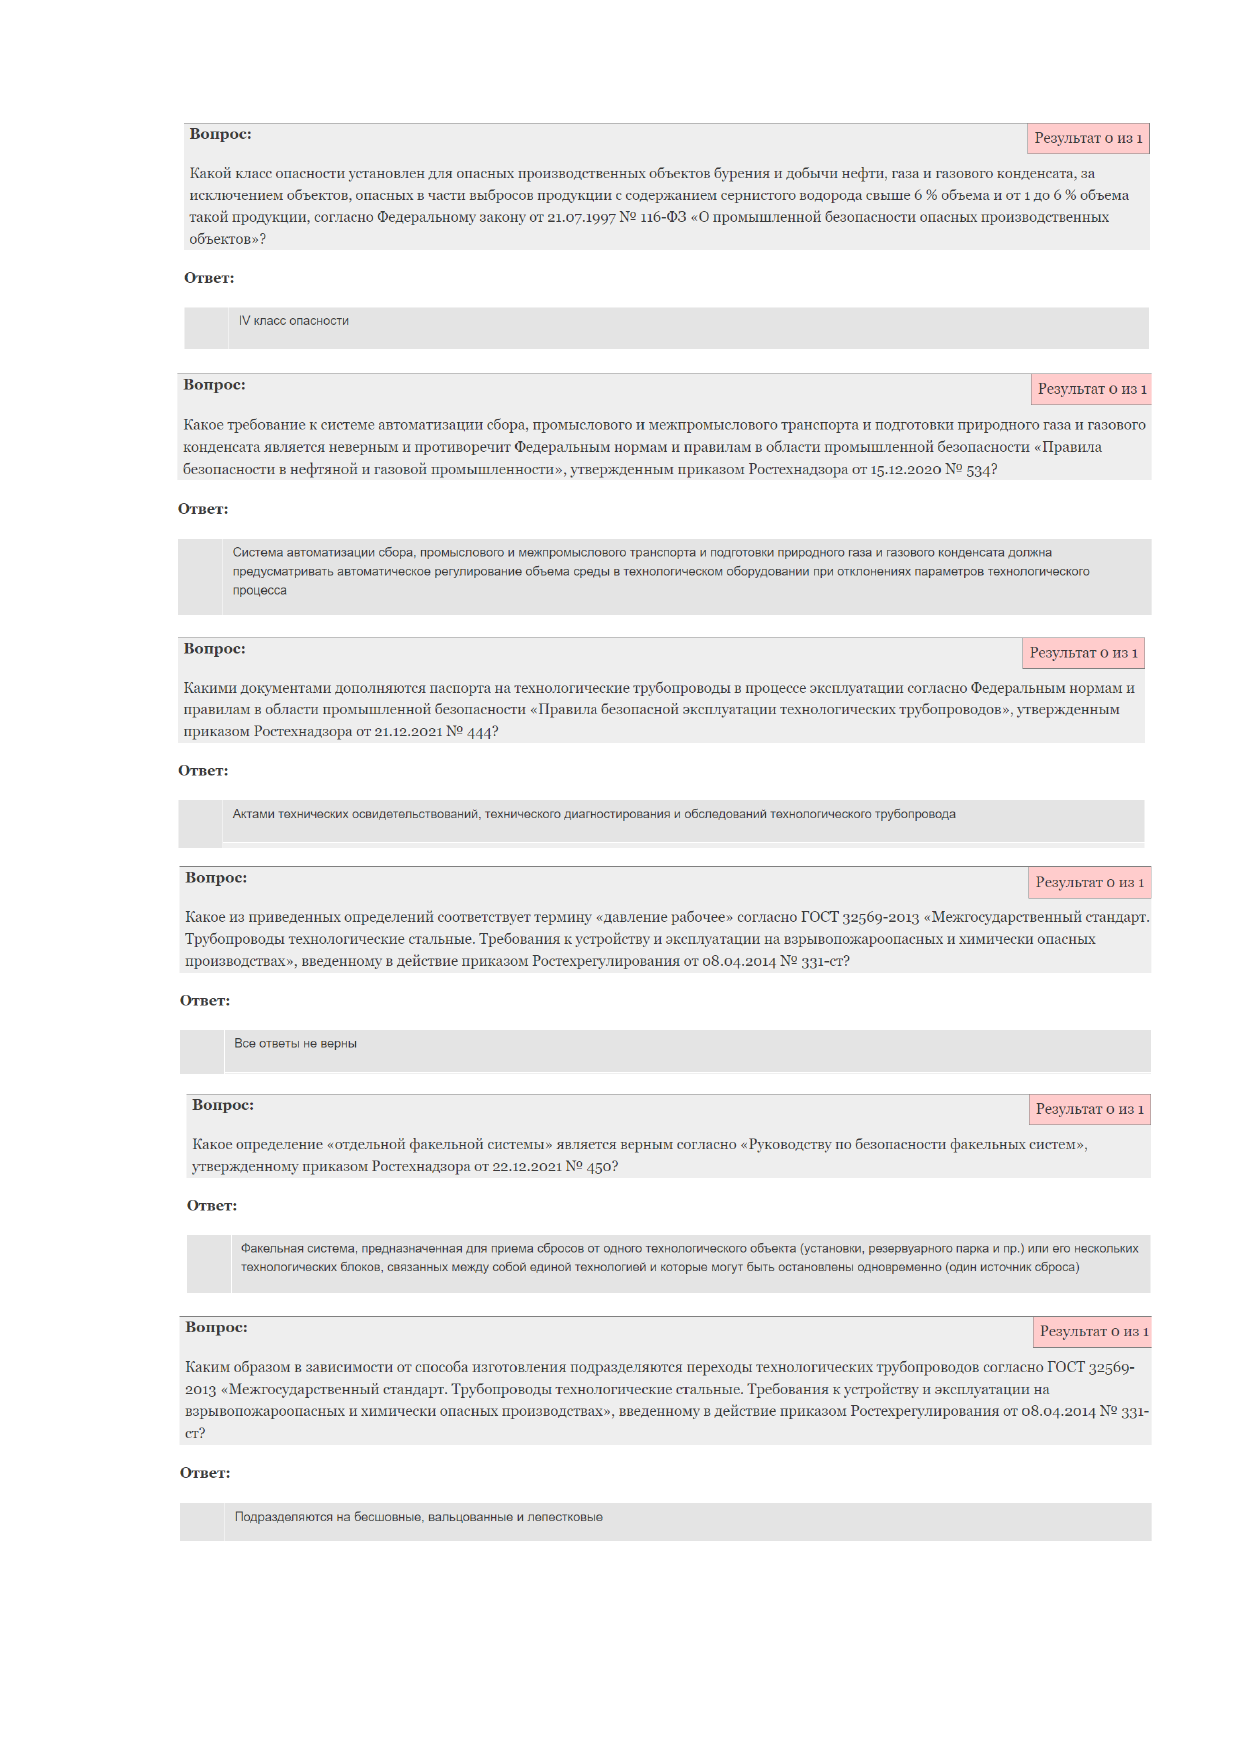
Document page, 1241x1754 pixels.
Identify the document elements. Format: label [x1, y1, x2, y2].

picture [177, 367, 1152, 615]
picture [177, 866, 1152, 1074]
picture [177, 1311, 1152, 1541]
picture [177, 1092, 1152, 1293]
picture [177, 118, 1152, 349]
picture [177, 633, 1152, 848]
